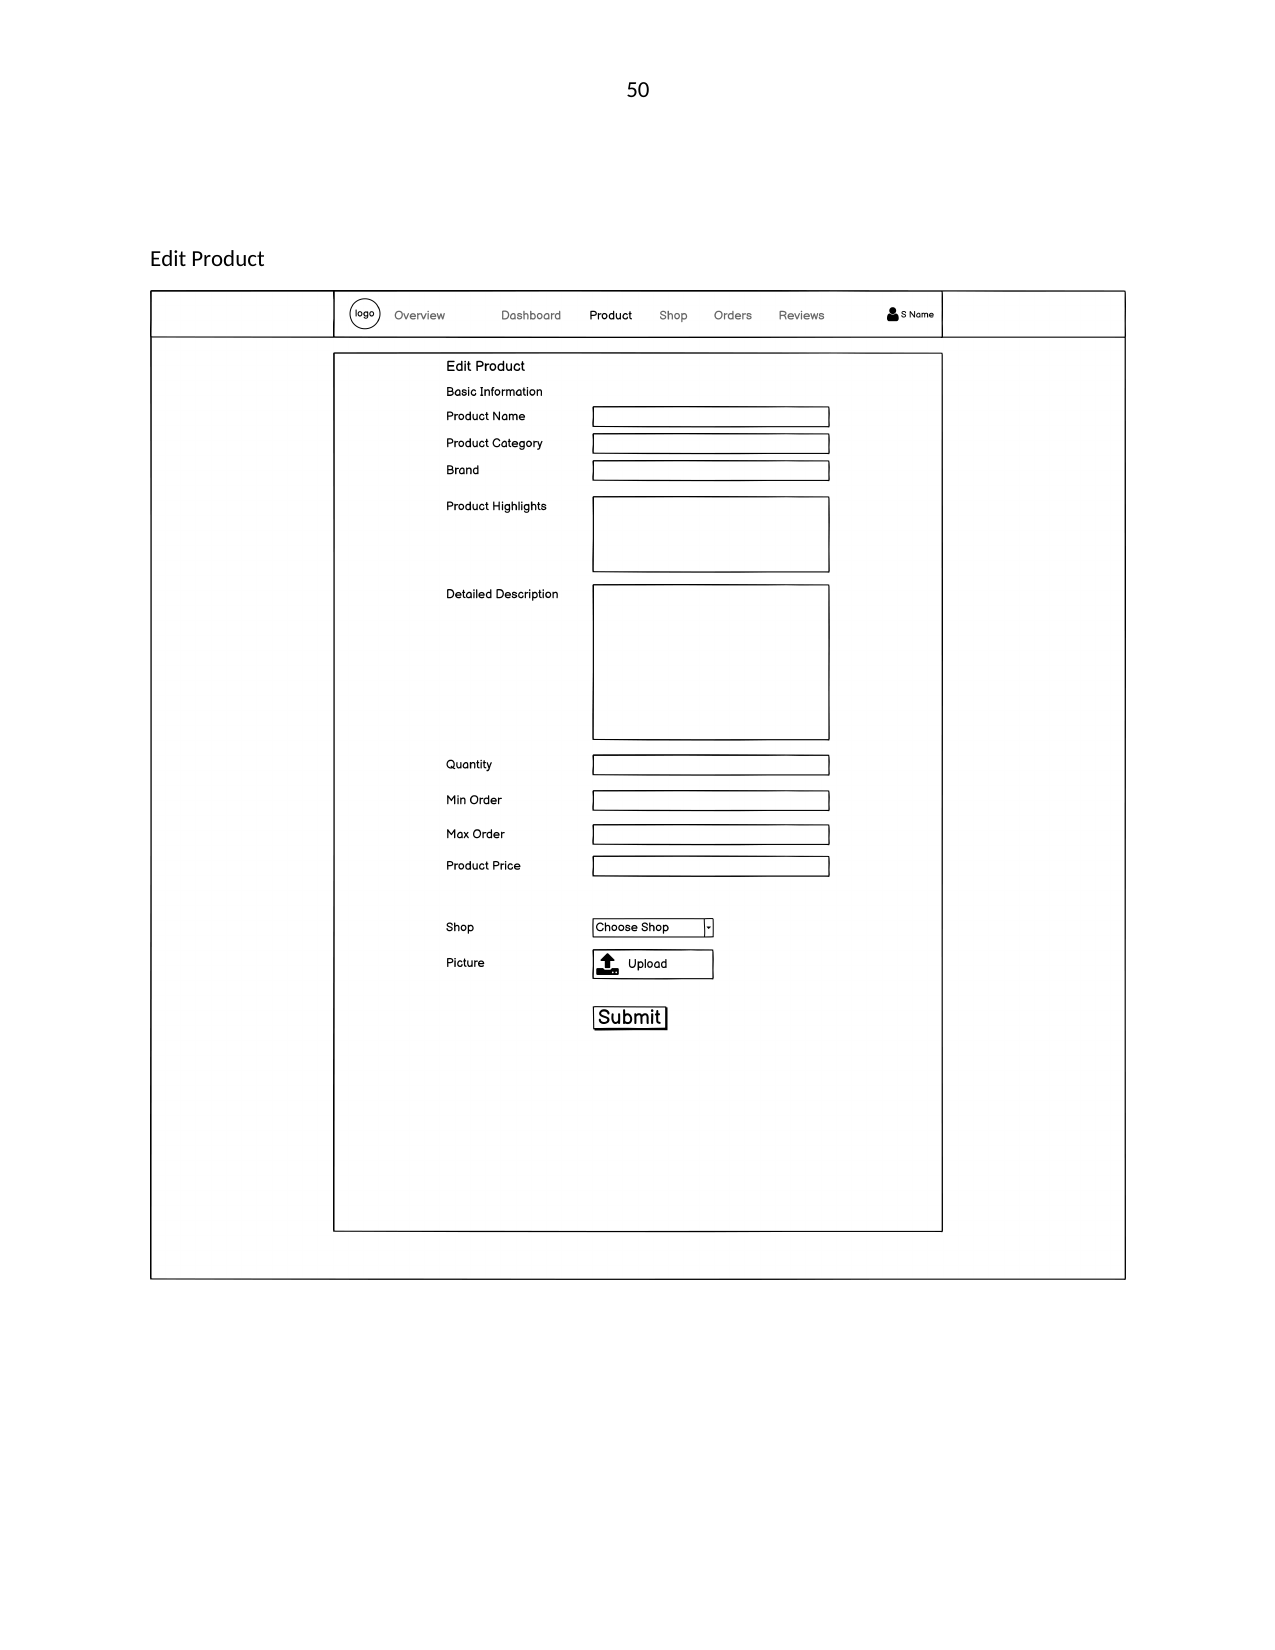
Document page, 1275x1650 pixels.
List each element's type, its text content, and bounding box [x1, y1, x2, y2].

text Edit Product [150, 244, 1125, 272]
picture [150, 290, 1126, 1280]
